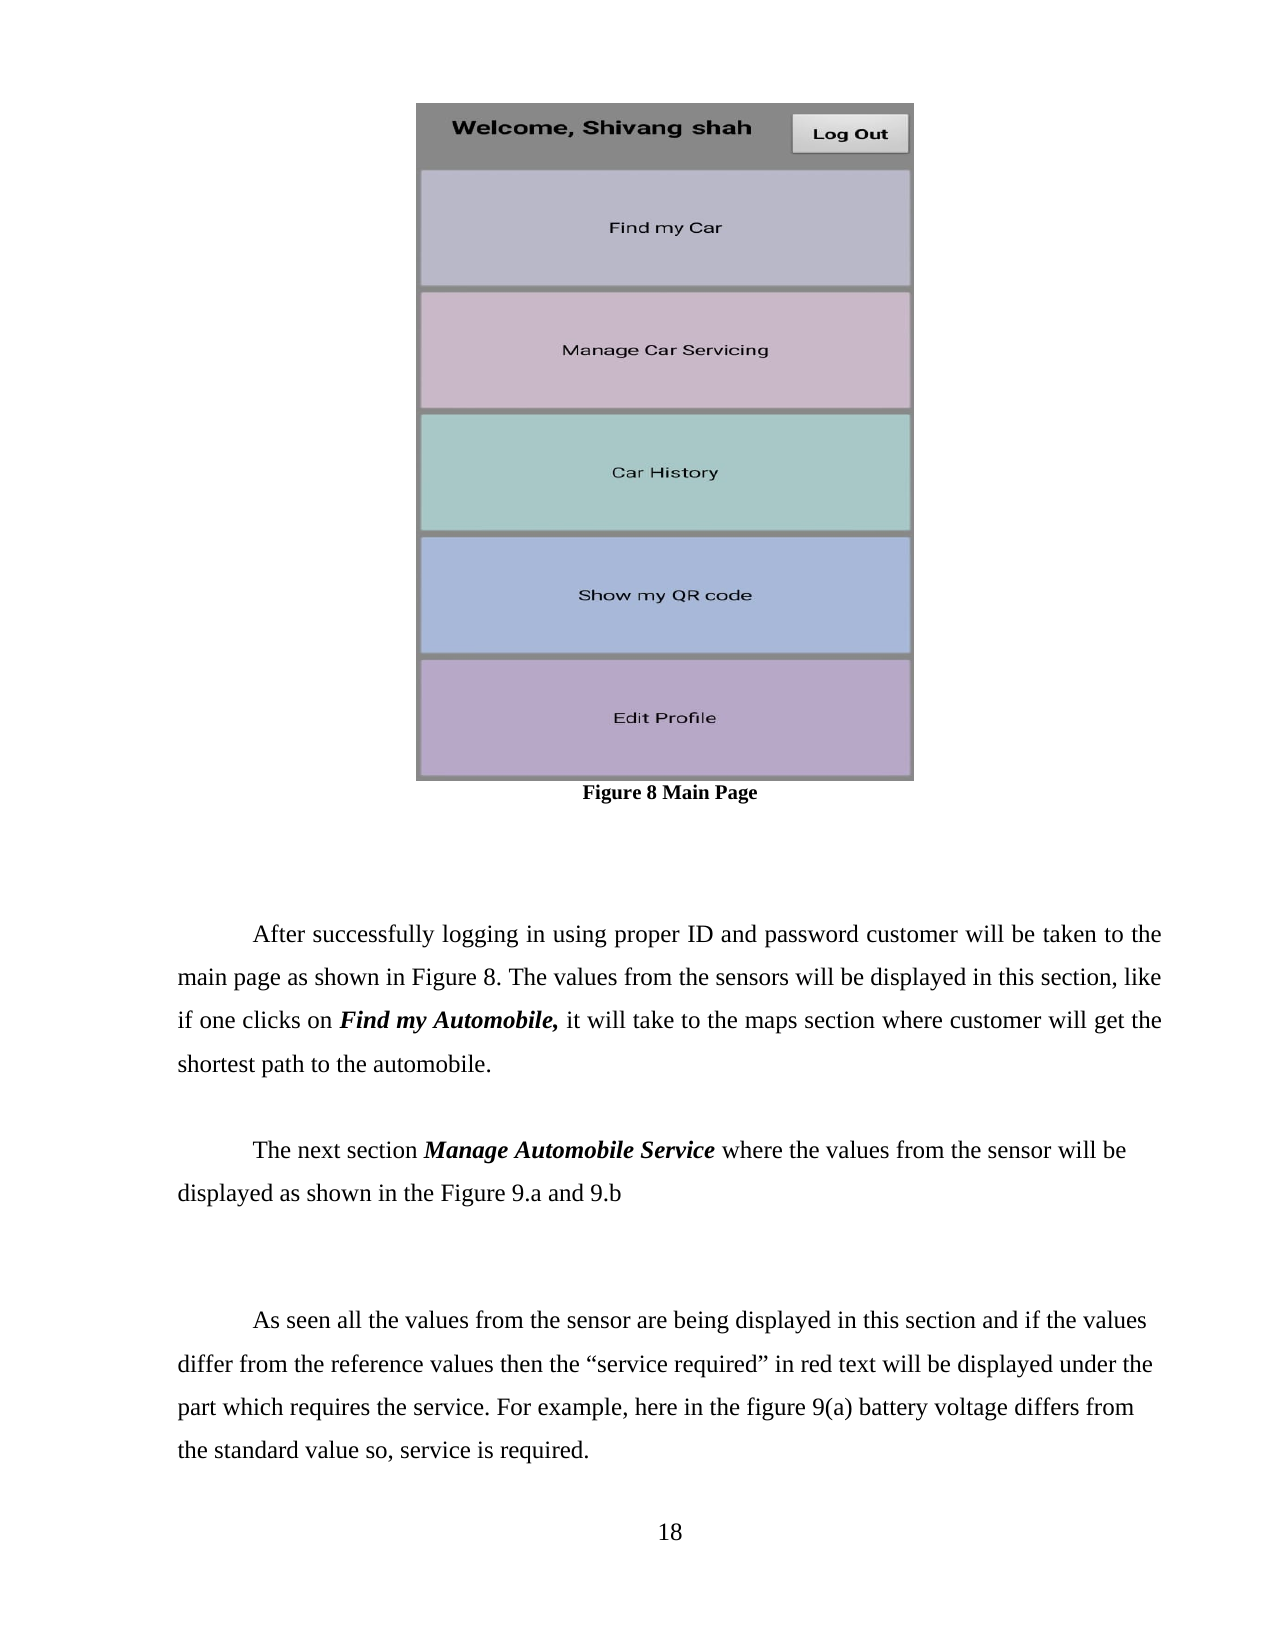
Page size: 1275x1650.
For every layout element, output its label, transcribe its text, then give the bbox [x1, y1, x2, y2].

text The next section Manage Automobile Service where the values from the sensor will be displayed as shown in the Figure 9.a and 9.b [177, 1135, 1162, 1207]
text After successfully logging in using proper ID and password customer will be taken to the main page as shown in Figure 8. The values from the sensors will be displayed in this section, like if one clicks on Find my Automobile, it will take to the maps section where customer will get the shortest path to the automobile. [177, 919, 1162, 1077]
picture [416, 103, 914, 781]
text Figure 8 Main Page [177, 780, 1162, 804]
text As seen all the values from the sensor are being displayed in this section and if the values differ from the reference values then the “service required” in red text will be displayed under the part which requires the service. For example, here in the figure 9(a) battery voltage differs from the standard value so, service is required. [177, 1306, 1162, 1464]
